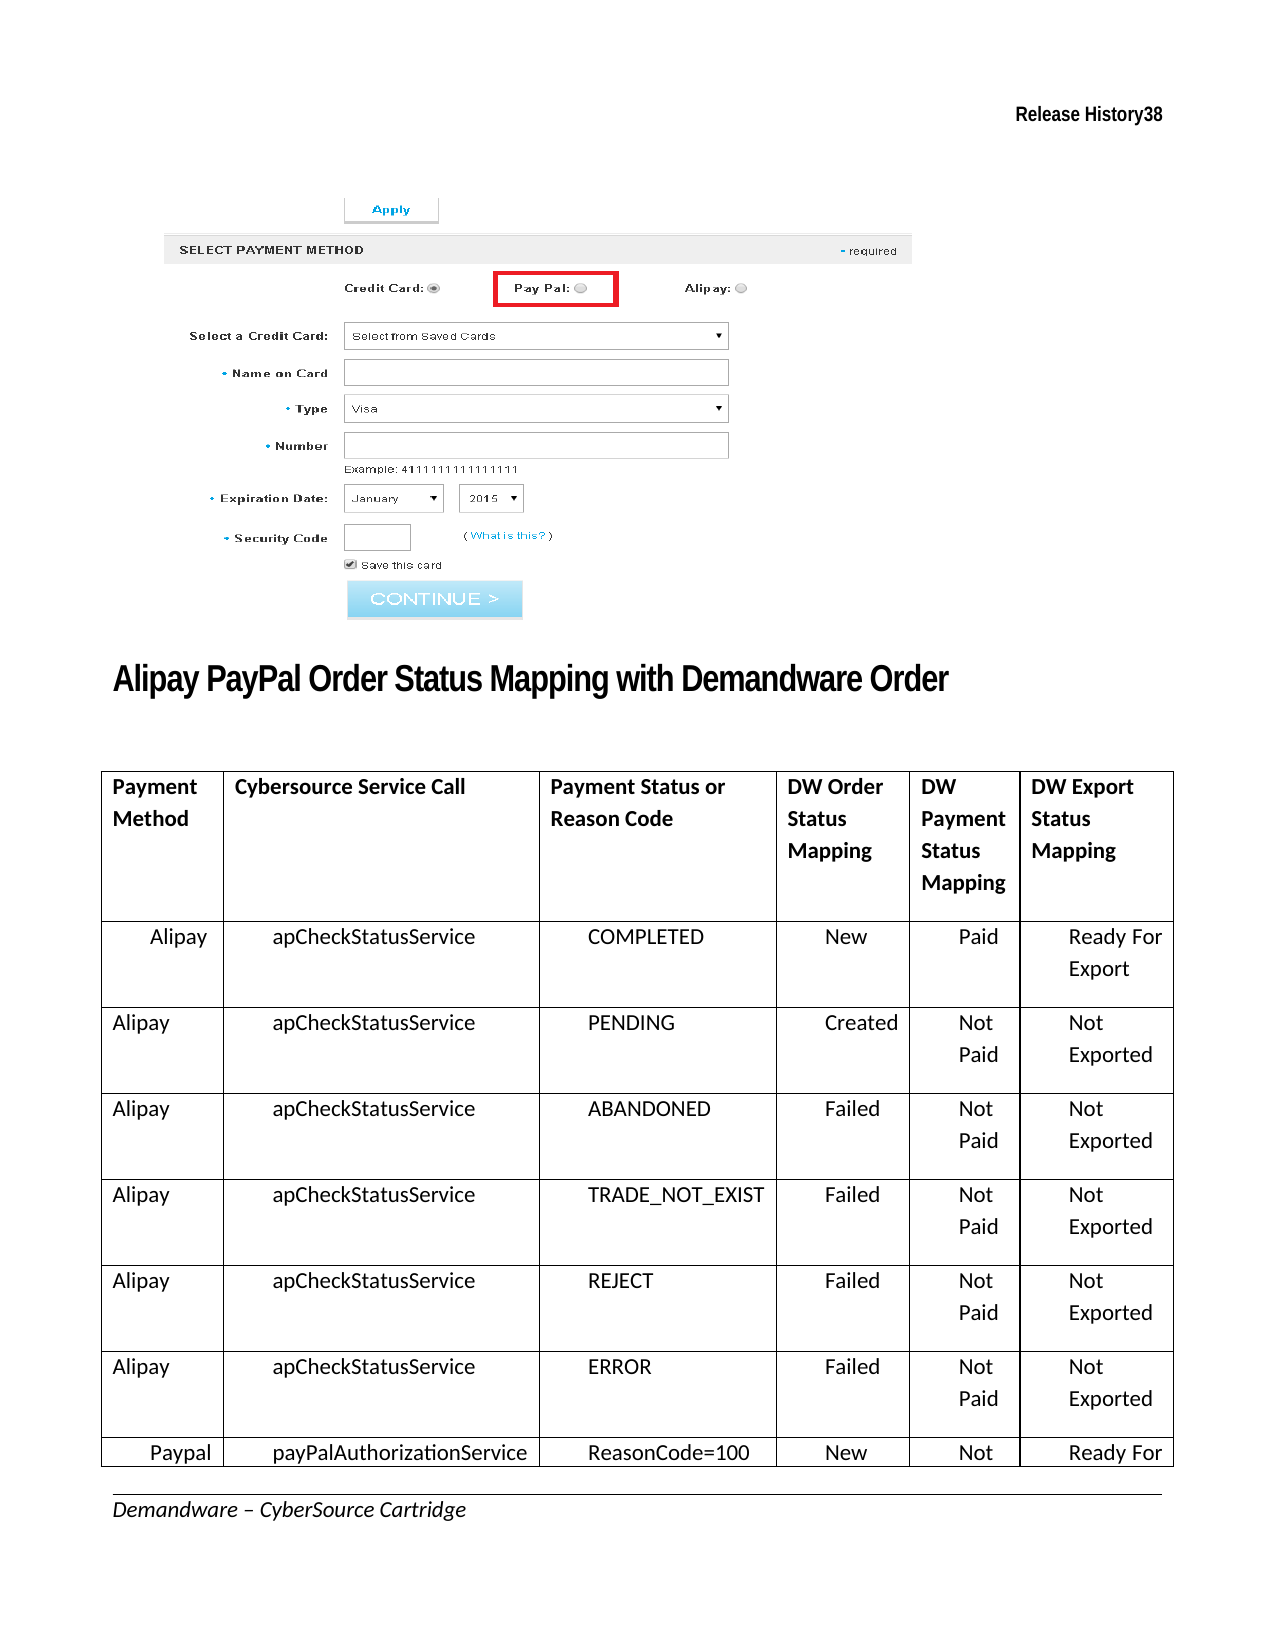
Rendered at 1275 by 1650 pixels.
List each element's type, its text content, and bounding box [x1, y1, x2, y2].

table_cell Not Exported [1021, 1352, 1173, 1437]
table_cell apCheckStatusService [224, 1266, 539, 1351]
table_header DW Export Status Mapping [1021, 772, 1173, 921]
table_cell Alipay [102, 1352, 223, 1437]
table_header DW Payment Status Mapping [910, 772, 1019, 921]
table_header Payment Method [102, 772, 223, 921]
table_cell PENDING [540, 1008, 776, 1093]
table_cell Not Paid [910, 1266, 1019, 1351]
table_cell ABANDONED [540, 1094, 776, 1179]
table_cell Alipay [102, 922, 223, 1007]
table_cell apCheckStatusService [224, 1008, 539, 1093]
table_cell Failed [777, 1352, 909, 1437]
table_cell Not Paid [910, 1094, 1019, 1179]
table_cell Alipay [102, 1180, 223, 1265]
table_cell Alipay [102, 1008, 223, 1093]
table_cell Failed [777, 1266, 909, 1351]
table_cell New [777, 1438, 909, 1466]
table_header Cybersource Service Call [224, 772, 539, 921]
table_cell Not Paid [910, 1438, 1019, 1466]
table_cell Failed [777, 1094, 909, 1179]
table_cell apCheckStatusService [224, 922, 539, 1007]
table_cell Ready For Export [1021, 922, 1173, 1007]
table_header DW Order Status Mapping [777, 772, 909, 921]
table_cell apCheckStatusService [224, 1180, 539, 1265]
table_cell Alipay [102, 1266, 223, 1351]
table_header Payment Status or Reason Code [540, 772, 776, 921]
table_cell TRADE_NOT_EXIST [540, 1180, 776, 1265]
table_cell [224, 1438, 539, 1466]
table_cell Not Exported [1021, 1180, 1173, 1265]
table_cell Not Exported [1021, 1266, 1173, 1351]
table_cell Not Exported [1021, 1094, 1173, 1179]
table_cell ReasonCode=100 [540, 1438, 776, 1466]
table_cell REJECT [540, 1266, 776, 1351]
table_cell Created [777, 1008, 909, 1093]
subtitle Alipay PayPal Order Status Mapping with Demandware Order [112, 656, 1162, 699]
table_cell apCheckStatusService [224, 1094, 539, 1179]
table_cell Not Exported [1021, 1008, 1173, 1093]
table_cell COMPLETED [540, 922, 776, 1007]
picture [150, 198, 1163, 627]
table_cell Paid [910, 922, 1019, 1007]
table_cell Failed [777, 1180, 909, 1265]
table_cell Not Paid [910, 1180, 1019, 1265]
table_cell apCheckStatusService [224, 1352, 539, 1437]
table_cell Alipay [102, 1094, 223, 1179]
table_cell ERROR [540, 1352, 776, 1437]
table_cell Paypal [102, 1438, 223, 1466]
table_cell Ready For Export [1021, 1438, 1173, 1466]
table_cell Not Paid [910, 1352, 1019, 1437]
table_cell New [777, 922, 909, 1007]
table_cell Not Paid [910, 1008, 1019, 1093]
